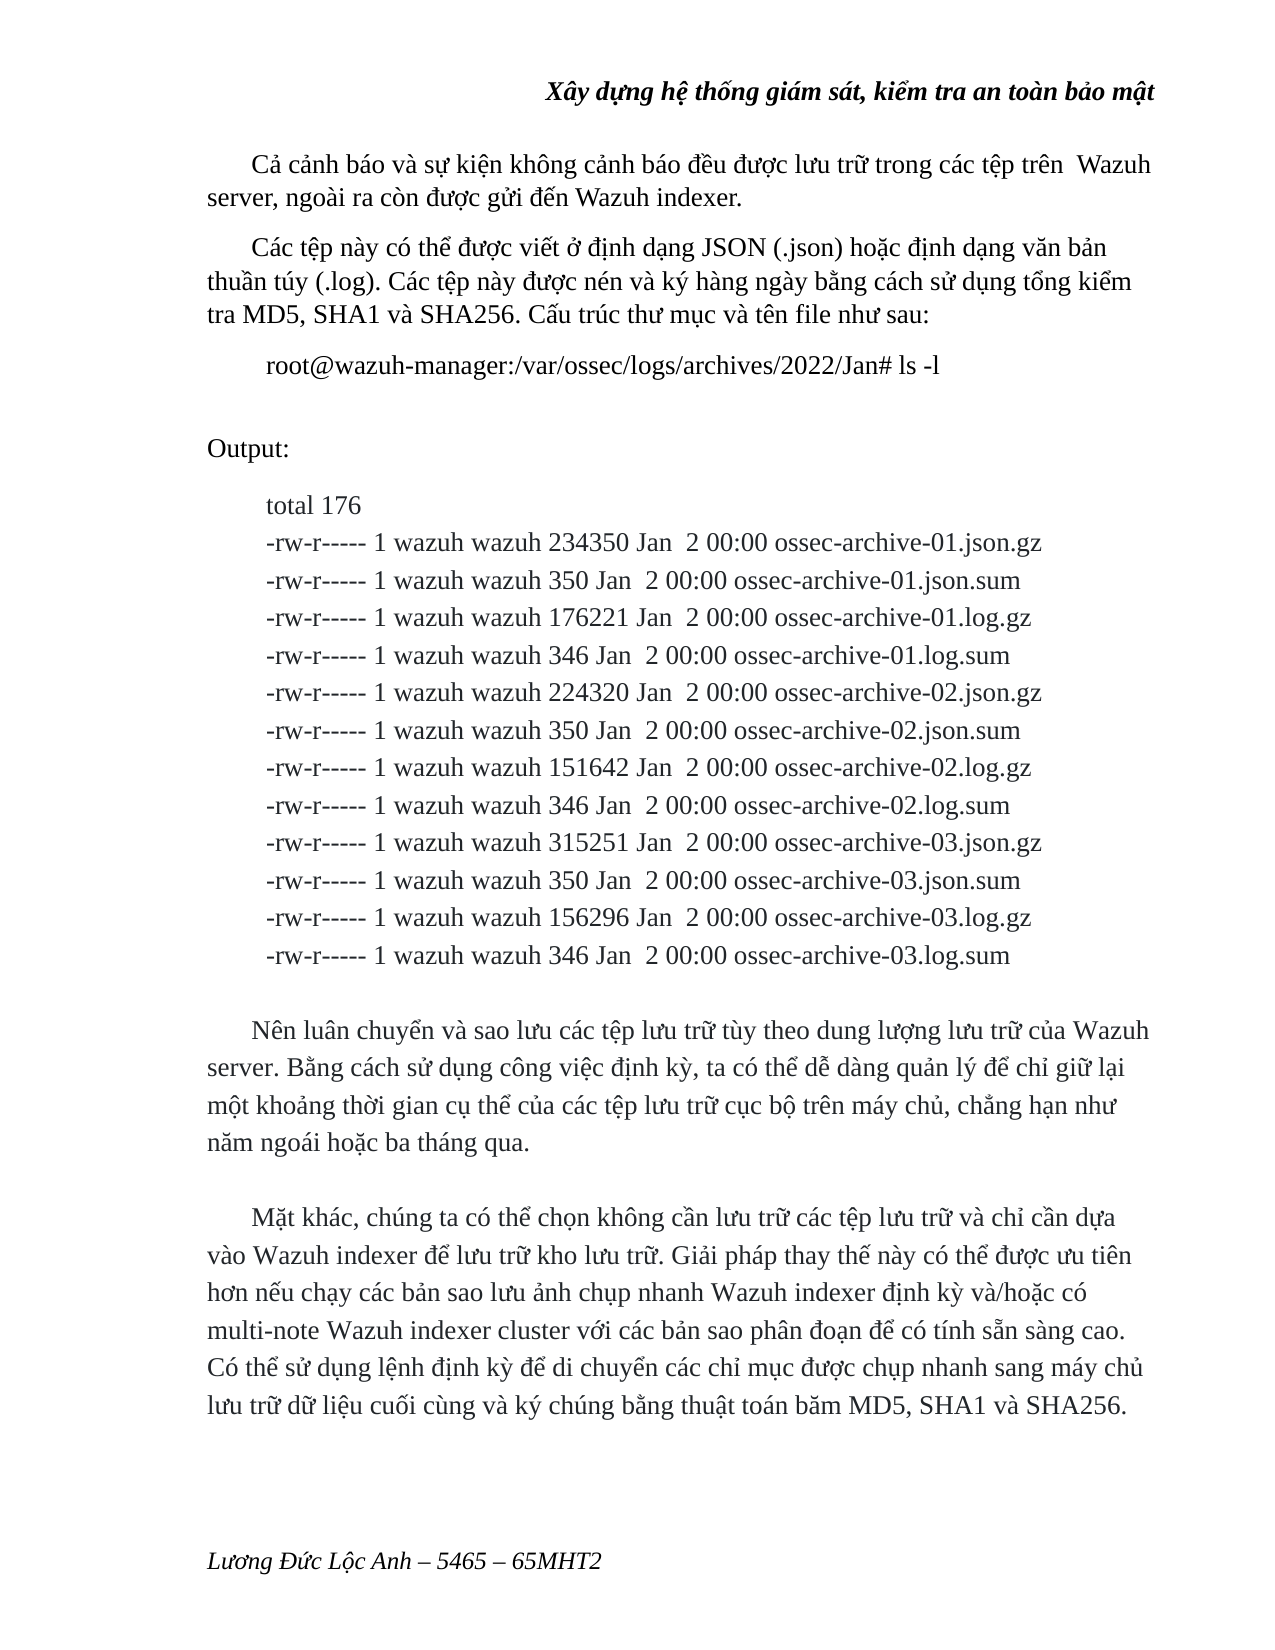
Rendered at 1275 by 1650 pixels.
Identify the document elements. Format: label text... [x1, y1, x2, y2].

text -rw-r----- 1 wazuh wazuh 346 Jan 2 00:00 ossec-archive-01.log.sum [207, 633, 1157, 670]
text Output: [207, 432, 1157, 464]
text -rw-r----- 1 wazuh wazuh 176221 Jan 2 00:00 ossec-archive-01.log.gz [207, 595, 1157, 633]
text Mặt khác, chúng ta có thể chọn không cần lưu trữ các tệp lưu trữ và chỉ cần dựa vào Wazuh indexer để lưu trữ kho lưu trữ. Giải pháp thay thế này có thể được ưu tiên hơn nếu chạy các bản sao lưu ảnh chụp nhanh Wazuh indexer định kỳ và/hoặc có multi-note Wazuh indexer cluster với các bản sao phân đoạn để có tính sẵn sàng cao. Có thể sử dụng lệnh định kỳ để di chuyển các chỉ mục được chụp nhanh sang máy chủ lưu trữ dữ liệu cuối cùng và ký chúng bằng thuật toán băm MD5, SHA1 và SHA256. [207, 1195, 1157, 1420]
text -rw-r----- 1 wazuh wazuh 350 Jan 2 00:00 ossec-archive-01.json.sum [207, 558, 1157, 595]
text total 176 [207, 483, 1157, 520]
text Cả cảnh báo và sự kiện không cảnh báo đều được lưu trữ trong các tệp trên Wazuh server, ngoài ra còn được gửi đến Wazuh indexer. [207, 148, 1157, 212]
text -rw-r----- 1 wazuh wazuh 350 Jan 2 00:00 ossec-archive-02.json.sum [207, 708, 1157, 745]
text -rw-r----- 1 wazuh wazuh 346 Jan 2 00:00 ossec-archive-03.log.sum [207, 933, 1157, 970]
text -rw-r----- 1 wazuh wazuh 151642 Jan 2 00:00 ossec-archive-02.log.gz [207, 745, 1157, 783]
text -rw-r----- 1 wazuh wazuh 156296 Jan 2 00:00 ossec-archive-03.log.gz [207, 895, 1157, 933]
text -rw-r----- 1 wazuh wazuh 234350 Jan 2 00:00 ossec-archive-01.json.gz [207, 520, 1157, 558]
text Các tệp này có thể được viết ở định dạng JSON (.json) hoặc định dạng văn bản thuần túy (.log). Các tệp này được nén và ký hàng ngày bằng cách sử dụng tổng kiểm tra MD5, SHA1 và SHA256. Cấu trúc thư mục và tên file như sau: [207, 231, 1157, 330]
text -rw-r----- 1 wazuh wazuh 346 Jan 2 00:00 ossec-archive-02.log.sum [207, 783, 1157, 820]
text -rw-r----- 1 wazuh wazuh 350 Jan 2 00:00 ossec-archive-03.json.sum [207, 858, 1157, 895]
text Nên luân chuyển và sao lưu các tệp lưu trữ tùy theo dung lượng lưu trữ của Wazuh server. Bằng cách sử dụng công việc định kỳ, ta có thể dễ dàng quản lý để chỉ giữ lại một khoảng thời gian cụ thể của các tệp lưu trữ cục bộ trên máy chủ, chẳng hạn như năm ngoái hoặc ba tháng qua. [207, 1008, 1157, 1158]
text -rw-r----- 1 wazuh wazuh 315251 Jan 2 00:00 ossec-archive-03.json.gz [207, 820, 1157, 858]
text -rw-r----- 1 wazuh wazuh 224320 Jan 2 00:00 ossec-archive-02.json.gz [207, 670, 1157, 708]
list root@wazuh-manager:/var/ossec/logs/archives/2022/Jan# ls -l [266, 349, 1157, 380]
